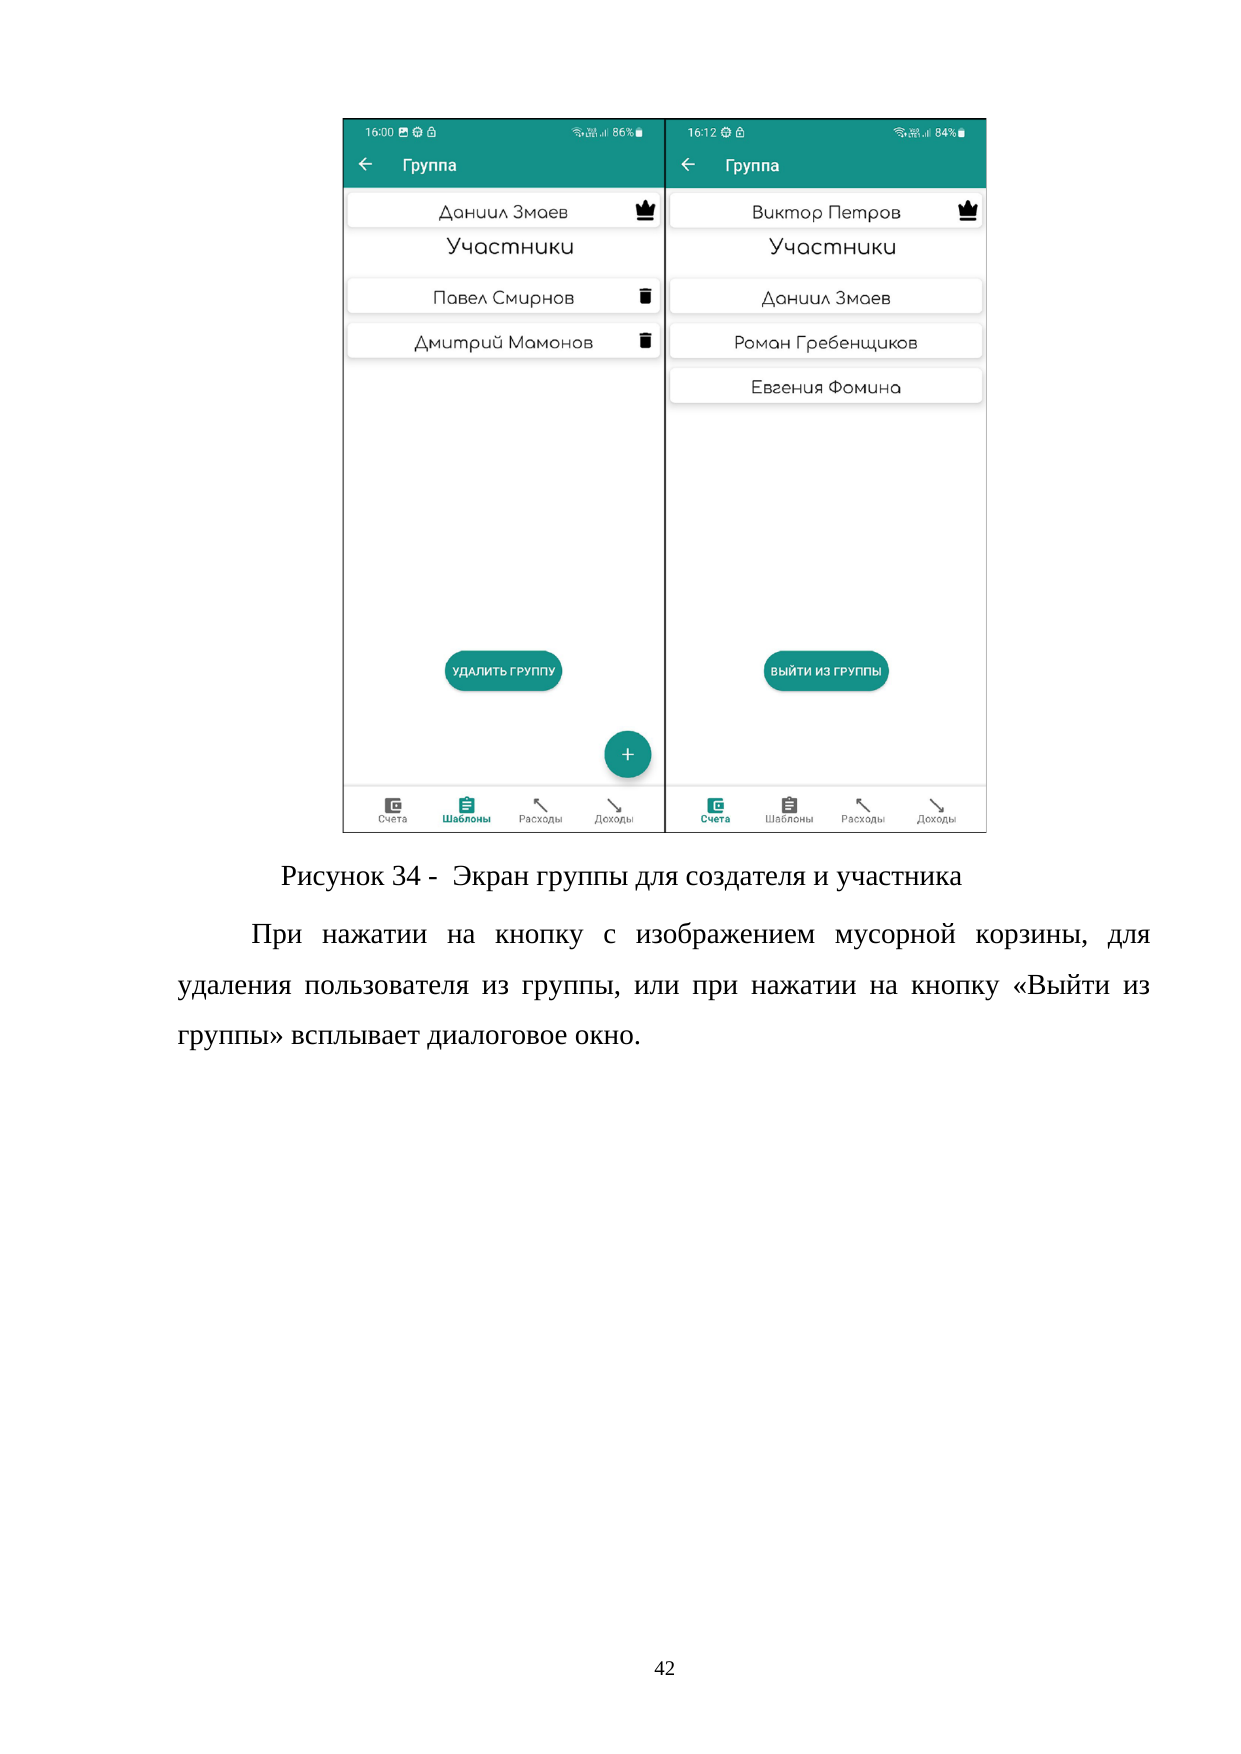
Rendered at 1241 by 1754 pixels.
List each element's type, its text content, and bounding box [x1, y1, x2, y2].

picture [342, 118, 987, 833]
text Экран группы для создателя и участника [177, 858, 1152, 892]
text При нажатии на кнопку с изображением мусорной корзины, для удаления пользователя из группы, или при нажатии на кнопку «Выйти из группы» всплывает диалоговое окно. [177, 917, 1152, 1051]
